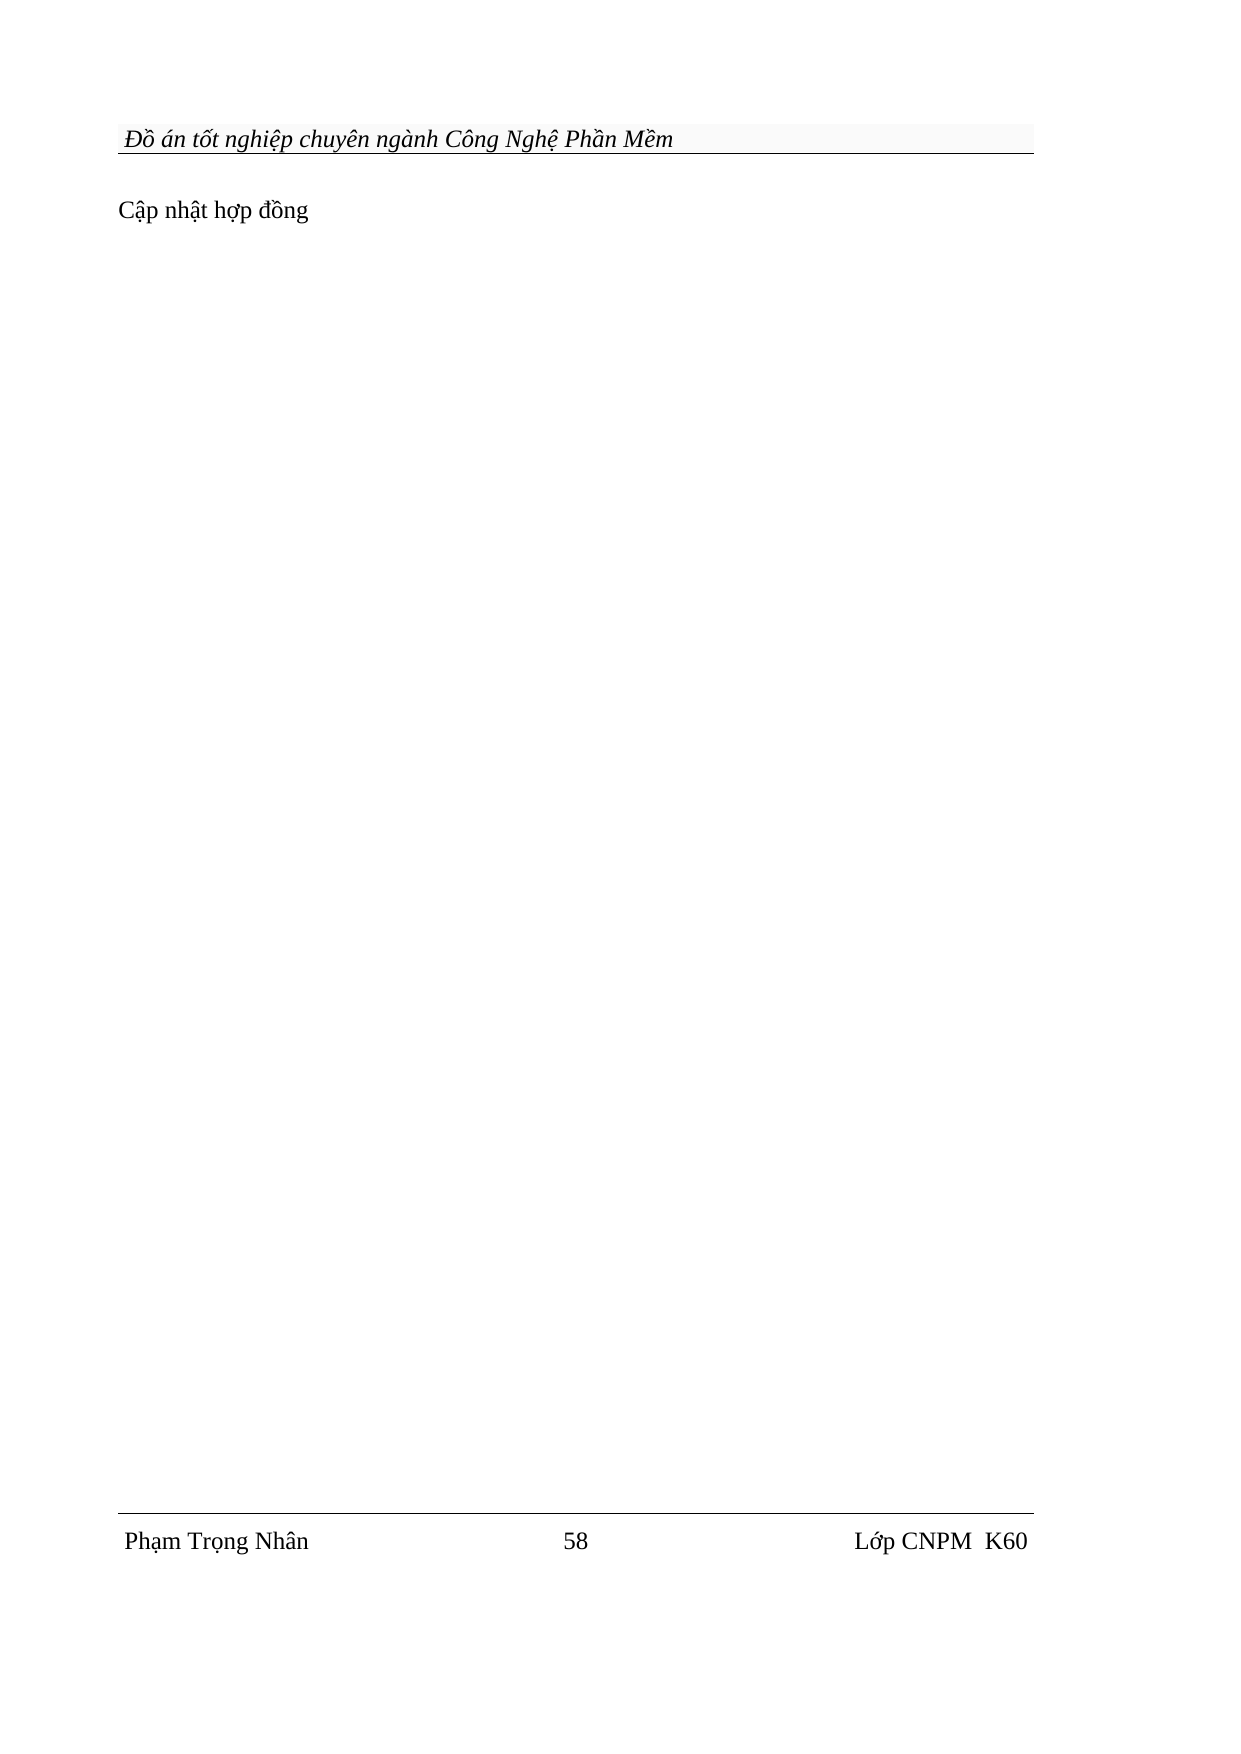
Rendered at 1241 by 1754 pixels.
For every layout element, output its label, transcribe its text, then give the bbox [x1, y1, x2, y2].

text Cập nhật hợp đồng [118, 195, 1033, 223]
